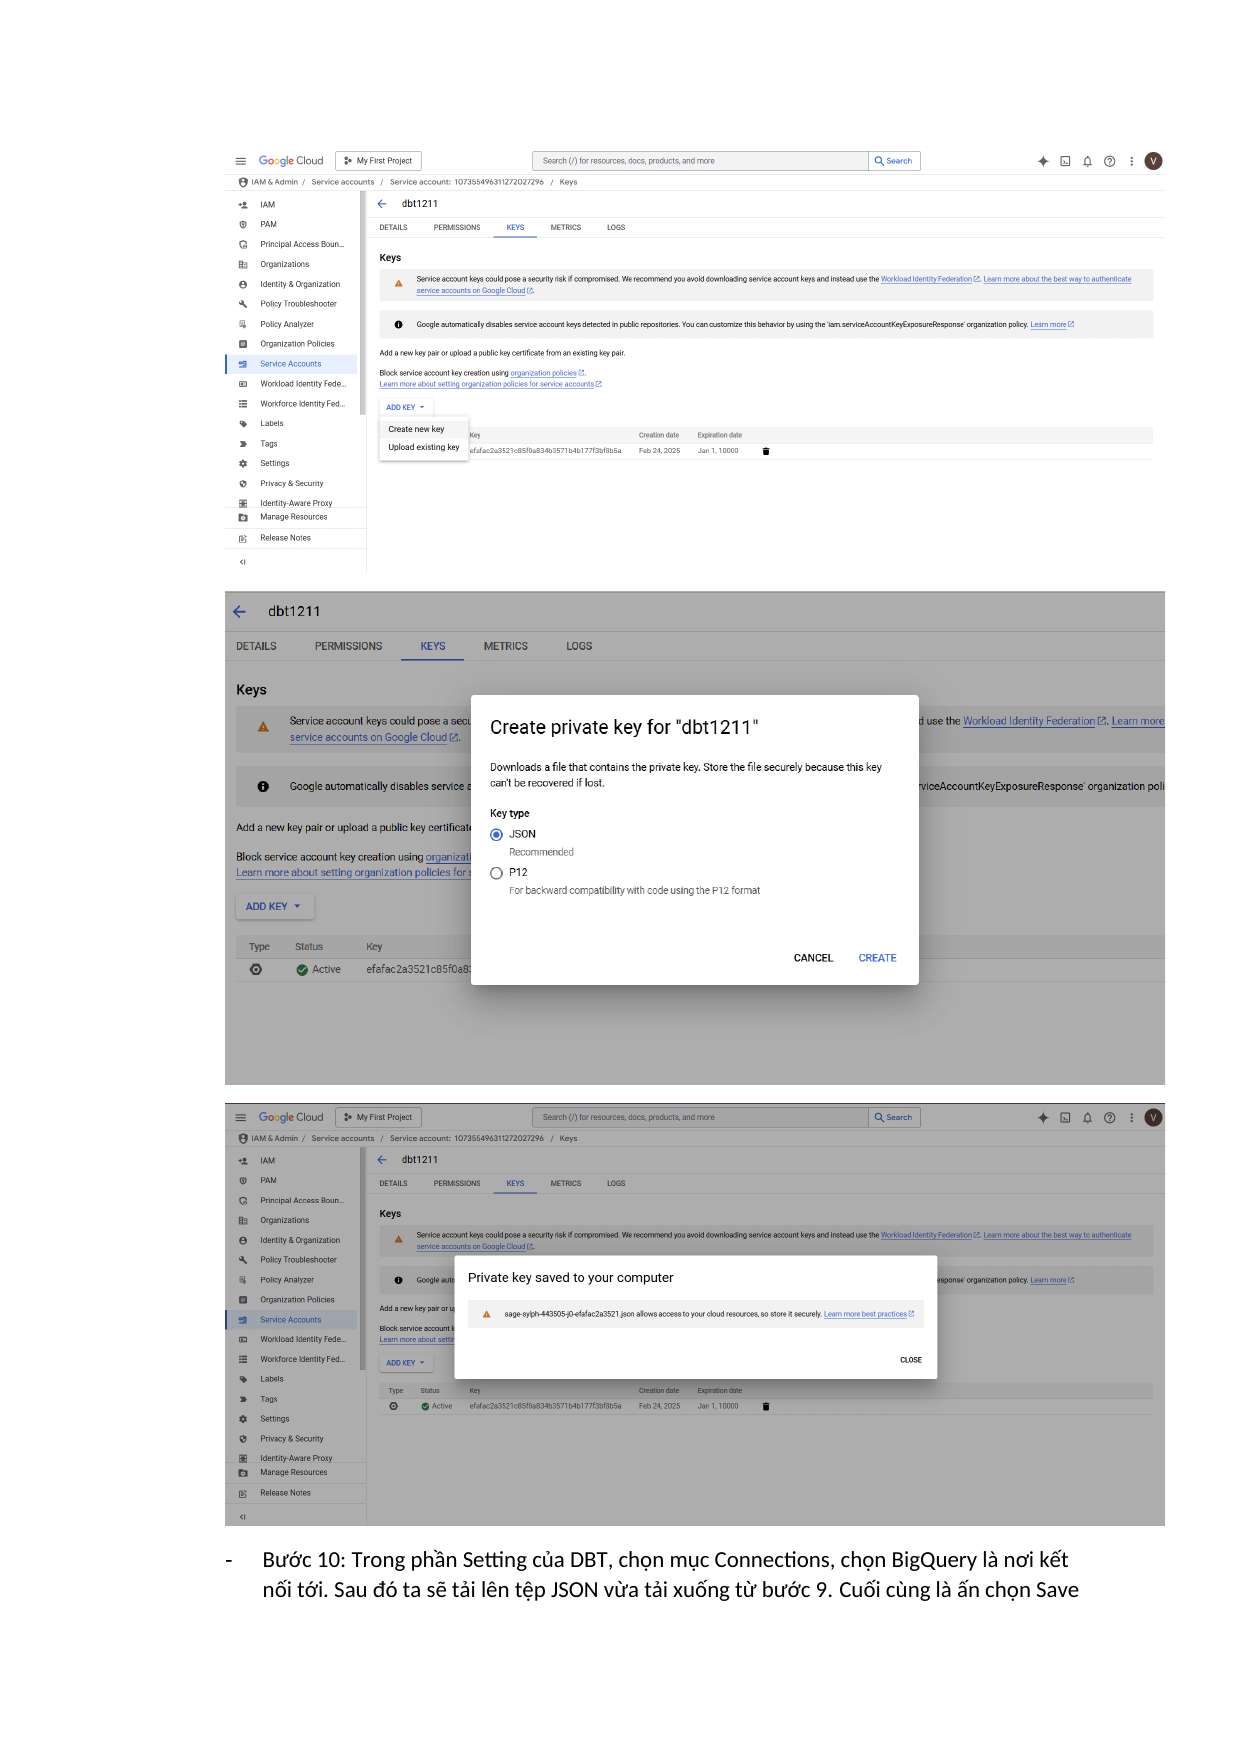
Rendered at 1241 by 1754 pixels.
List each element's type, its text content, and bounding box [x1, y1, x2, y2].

picture [225, 150, 1166, 573]
picture [225, 591, 1166, 1085]
picture [225, 1103, 1166, 1526]
list Bước 10: Trong phần Setting của DBT, chọn mục Connections, chọn BigQuery là nơi kết nối tới. Sau đó ta sẽ tải lên tệp JSON vừa tải xuống từ bước 9. Cuối cùng là ấn chọn Save [225, 1545, 1090, 1603]
